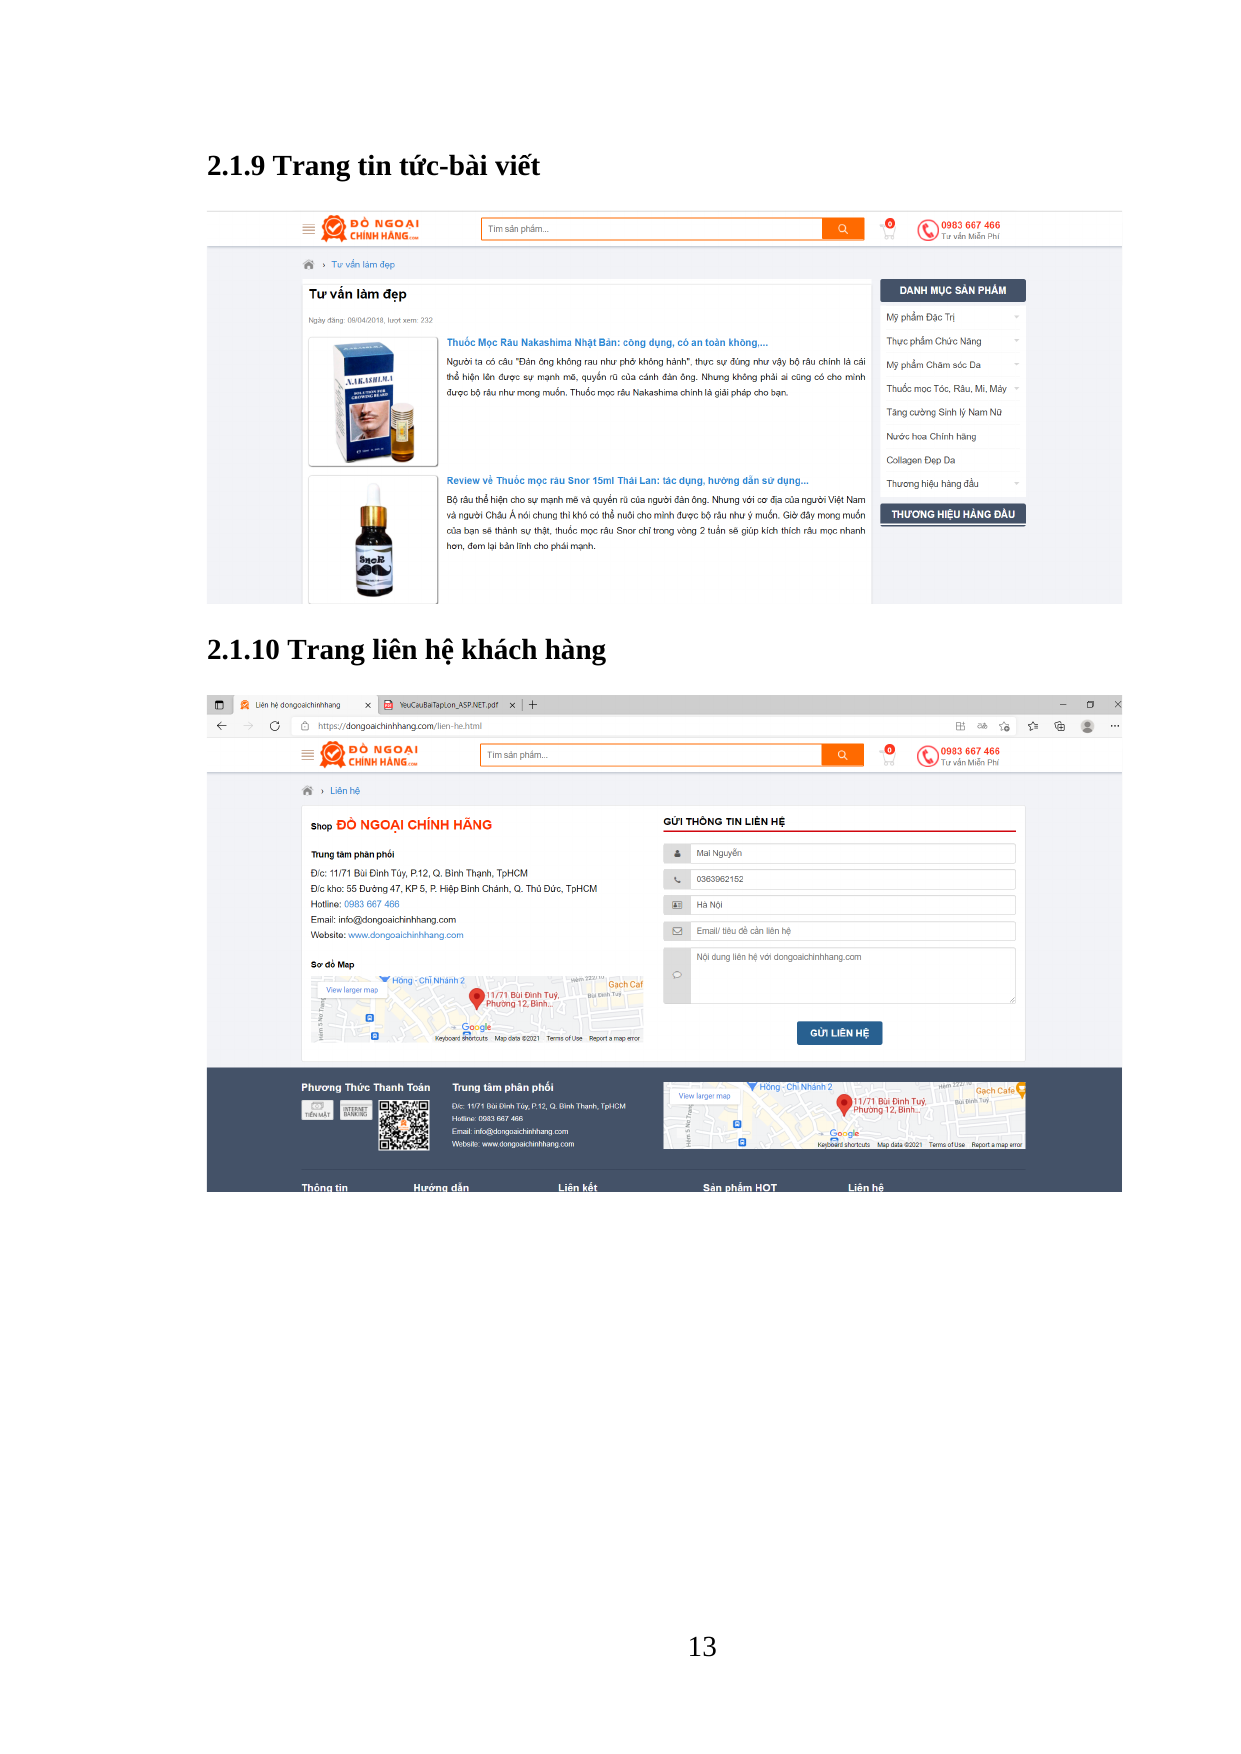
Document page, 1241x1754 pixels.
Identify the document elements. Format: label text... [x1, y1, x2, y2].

subtitle 2.1.9 Trang tin tức-bài viết [207, 148, 1122, 181]
subtitle 2.1.10 Trang liên hệ khách hàng [207, 632, 1122, 666]
picture [206, 210, 1123, 604]
picture [206, 695, 1123, 1192]
